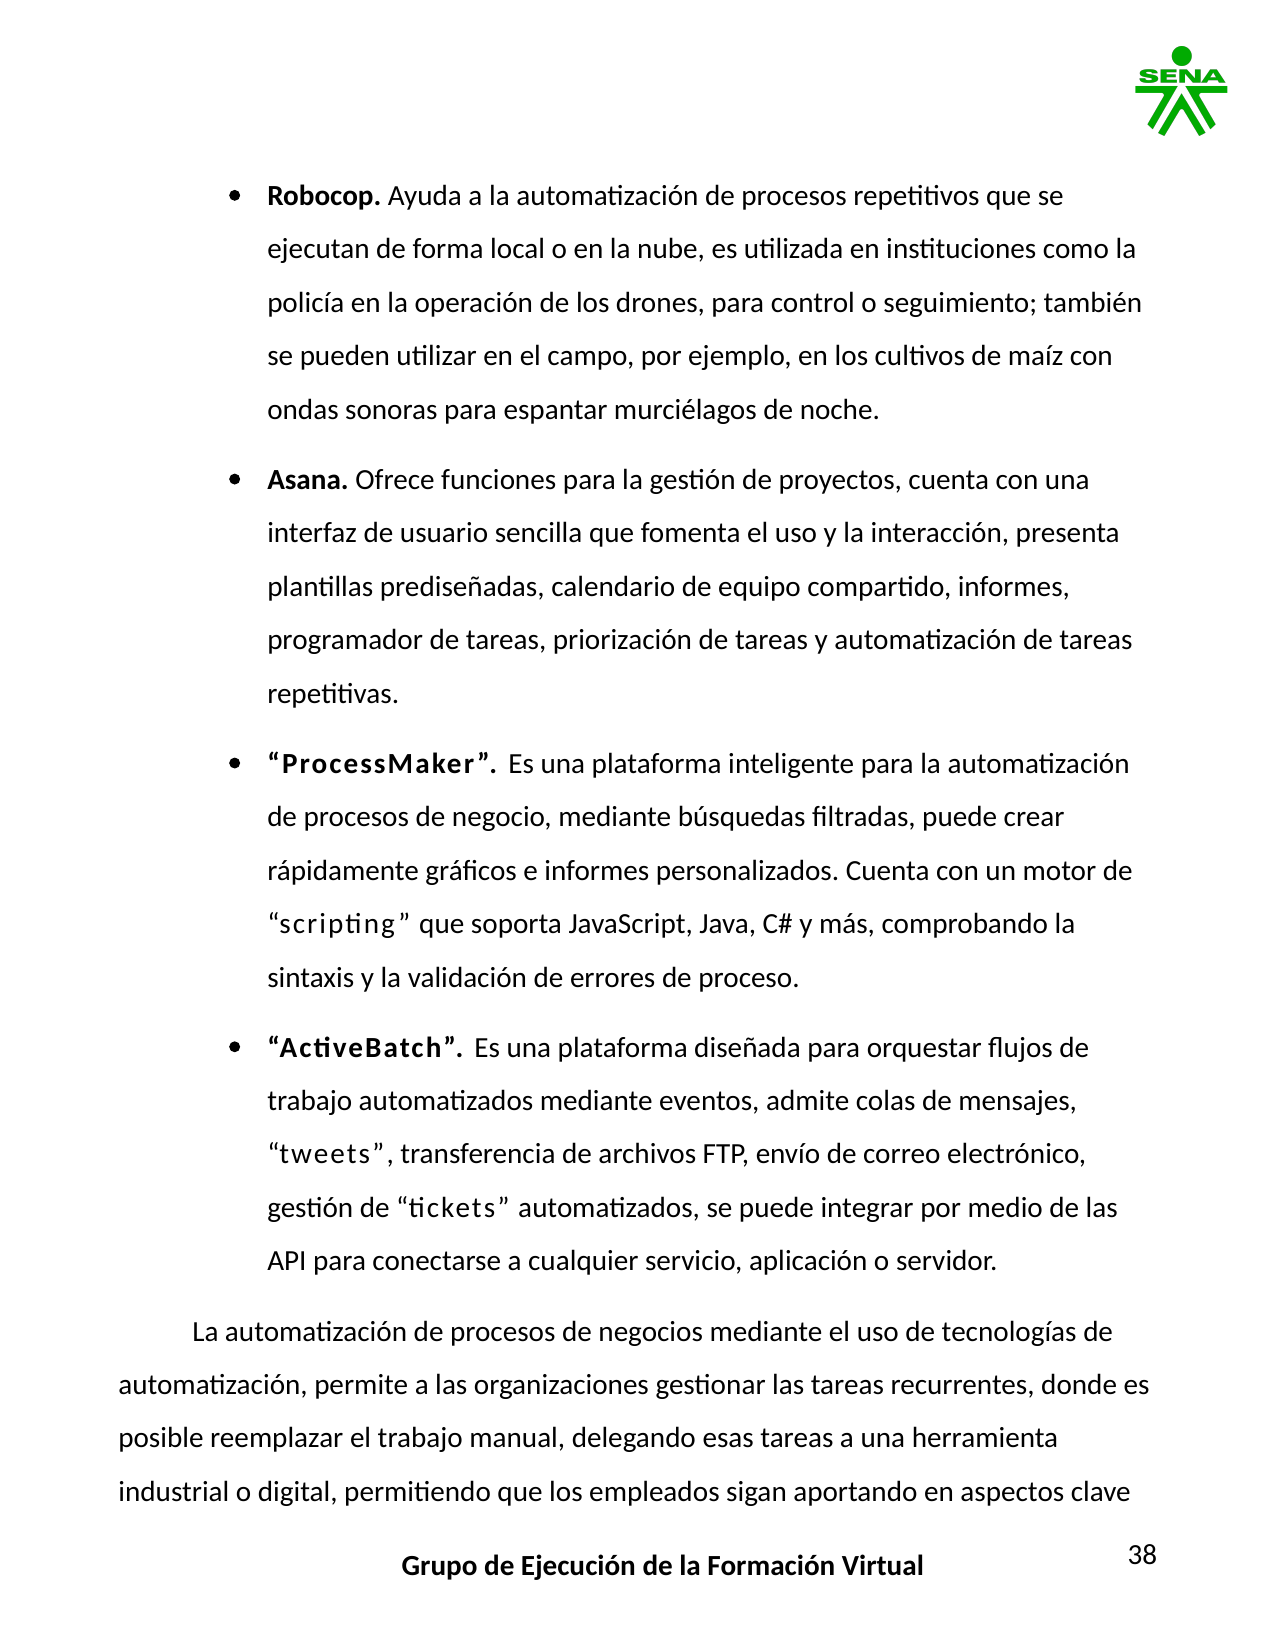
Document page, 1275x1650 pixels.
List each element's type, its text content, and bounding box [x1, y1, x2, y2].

list Asana. Ofrece funciones para la gestión de proyectos, cuenta con una interfaz de usuario sencilla que fomenta el uso y la interacción, presenta plantillas prediseñadas, calendario de equipo compartido, informes, programador de tareas, priorización de tareas y automatización de tareas repetitivas. [229, 461, 1157, 710]
list Robocop. Ayuda a la automatización de procesos repetitivos que se ejecutan de forma local o en la nube, es utilizada en instituciones como la policía en la operación de los drones, para control o seguimiento; también se pueden utilizar en el campo, por ejemplo, en los cultivos de maíz con ondas sonoras para espantar murciélagos de noche. [229, 177, 1157, 427]
picture [1135, 46, 1228, 136]
list “ProcessMaker”. Es una plataforma inteligente para la automatización de procesos de negocio, mediante búsquedas filtradas, puede crear rápidamente gráficos e informes personalizados. Cuenta con un motor de “scripting” que soporta JavaScript, Java, C# y más, comprobando la sintaxis y la validación de errores de proceso. [229, 745, 1157, 994]
list “ActiveBatch”. Es una plataforma diseñada para orquestar flujos de trabajo automatizados mediante eventos, admite colas de mensajes, “tweets”, transferencia de archivos FTP, envío de correo electrónico, gestión de “tickets” automatizados, se puede integrar por medio de las API para conectarse a cualquier servicio, aplicación o servidor. [229, 1029, 1157, 1278]
